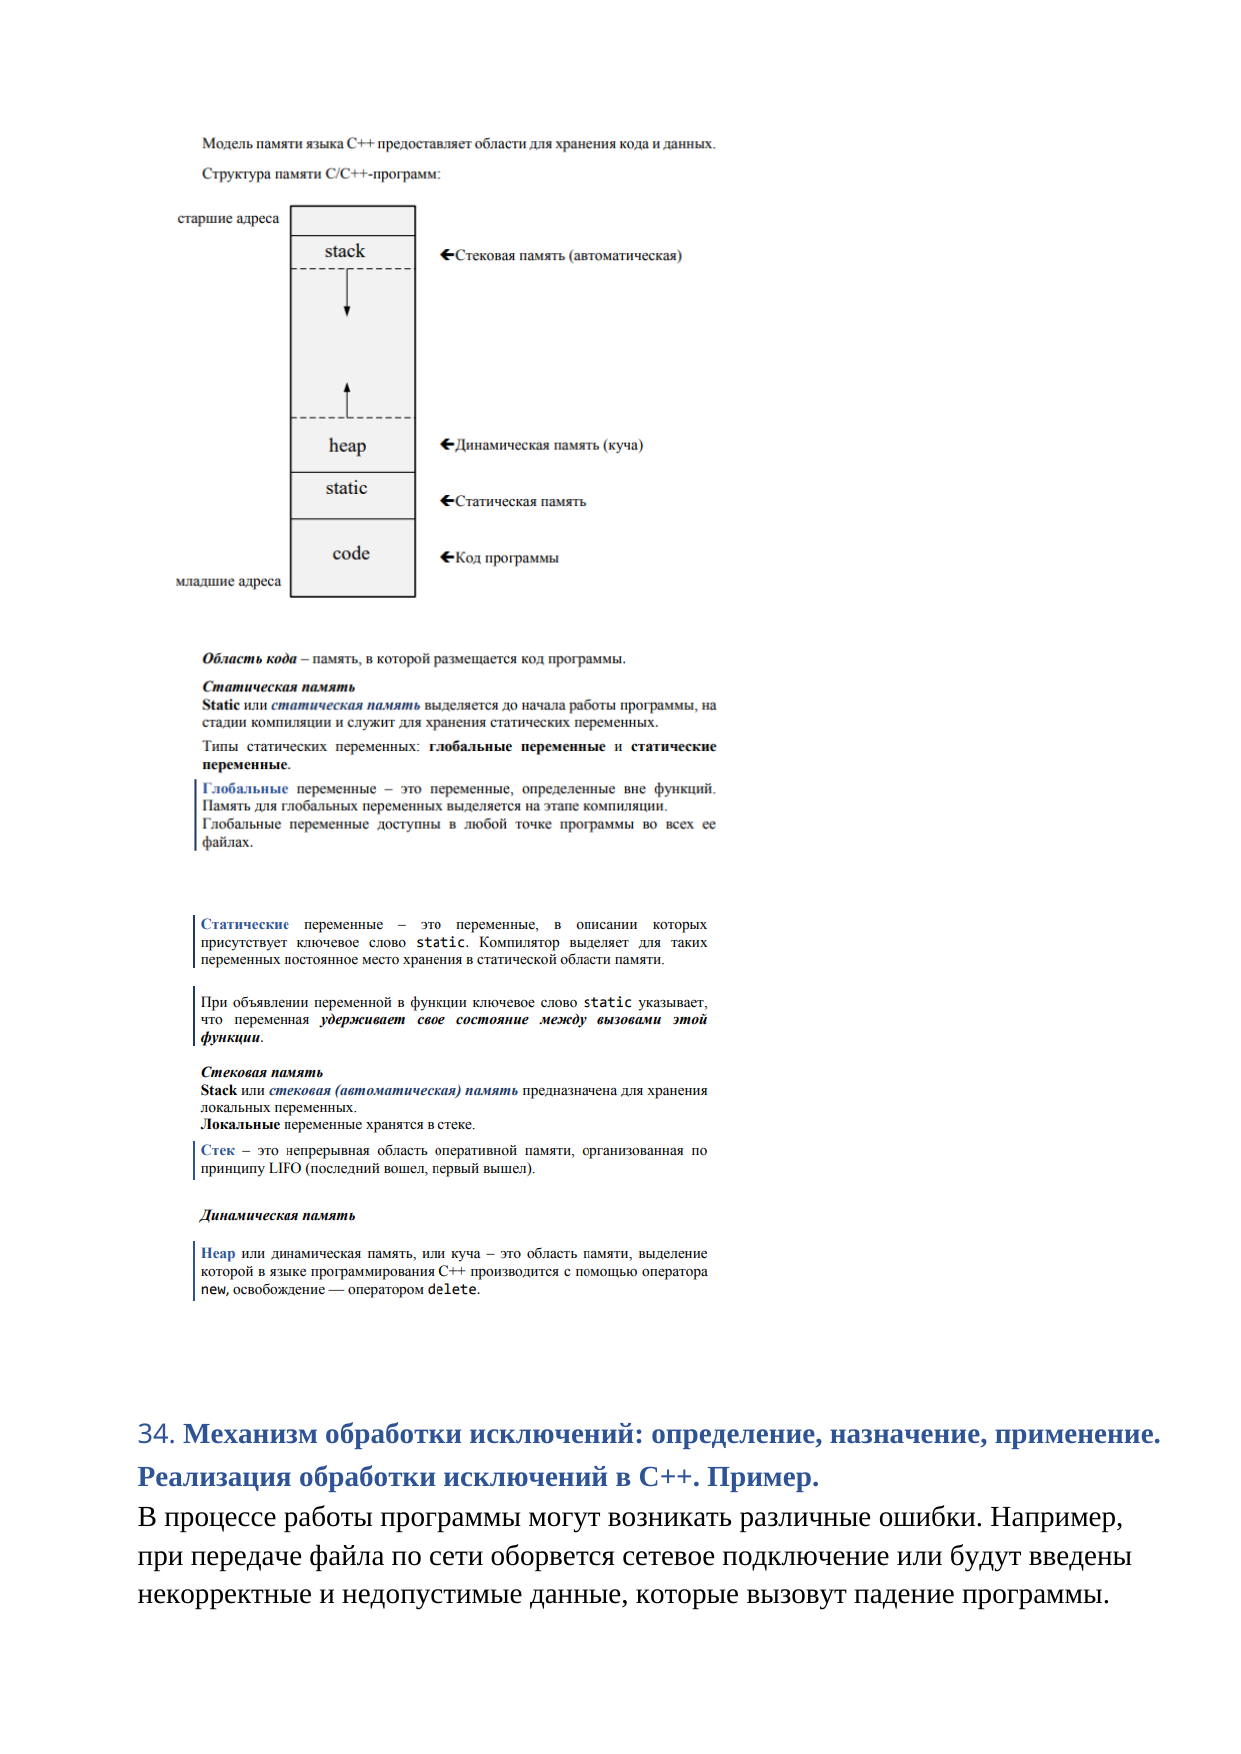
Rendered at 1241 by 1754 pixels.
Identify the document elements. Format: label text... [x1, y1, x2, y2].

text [137, 1499, 1176, 1610]
subtitle 34. Механизм обработки исключений: определение, назначение, применение. Реализация обработки исключений в C++. Пример. [137, 1414, 1176, 1494]
picture [137, 897, 739, 1337]
picture [137, 108, 753, 879]
